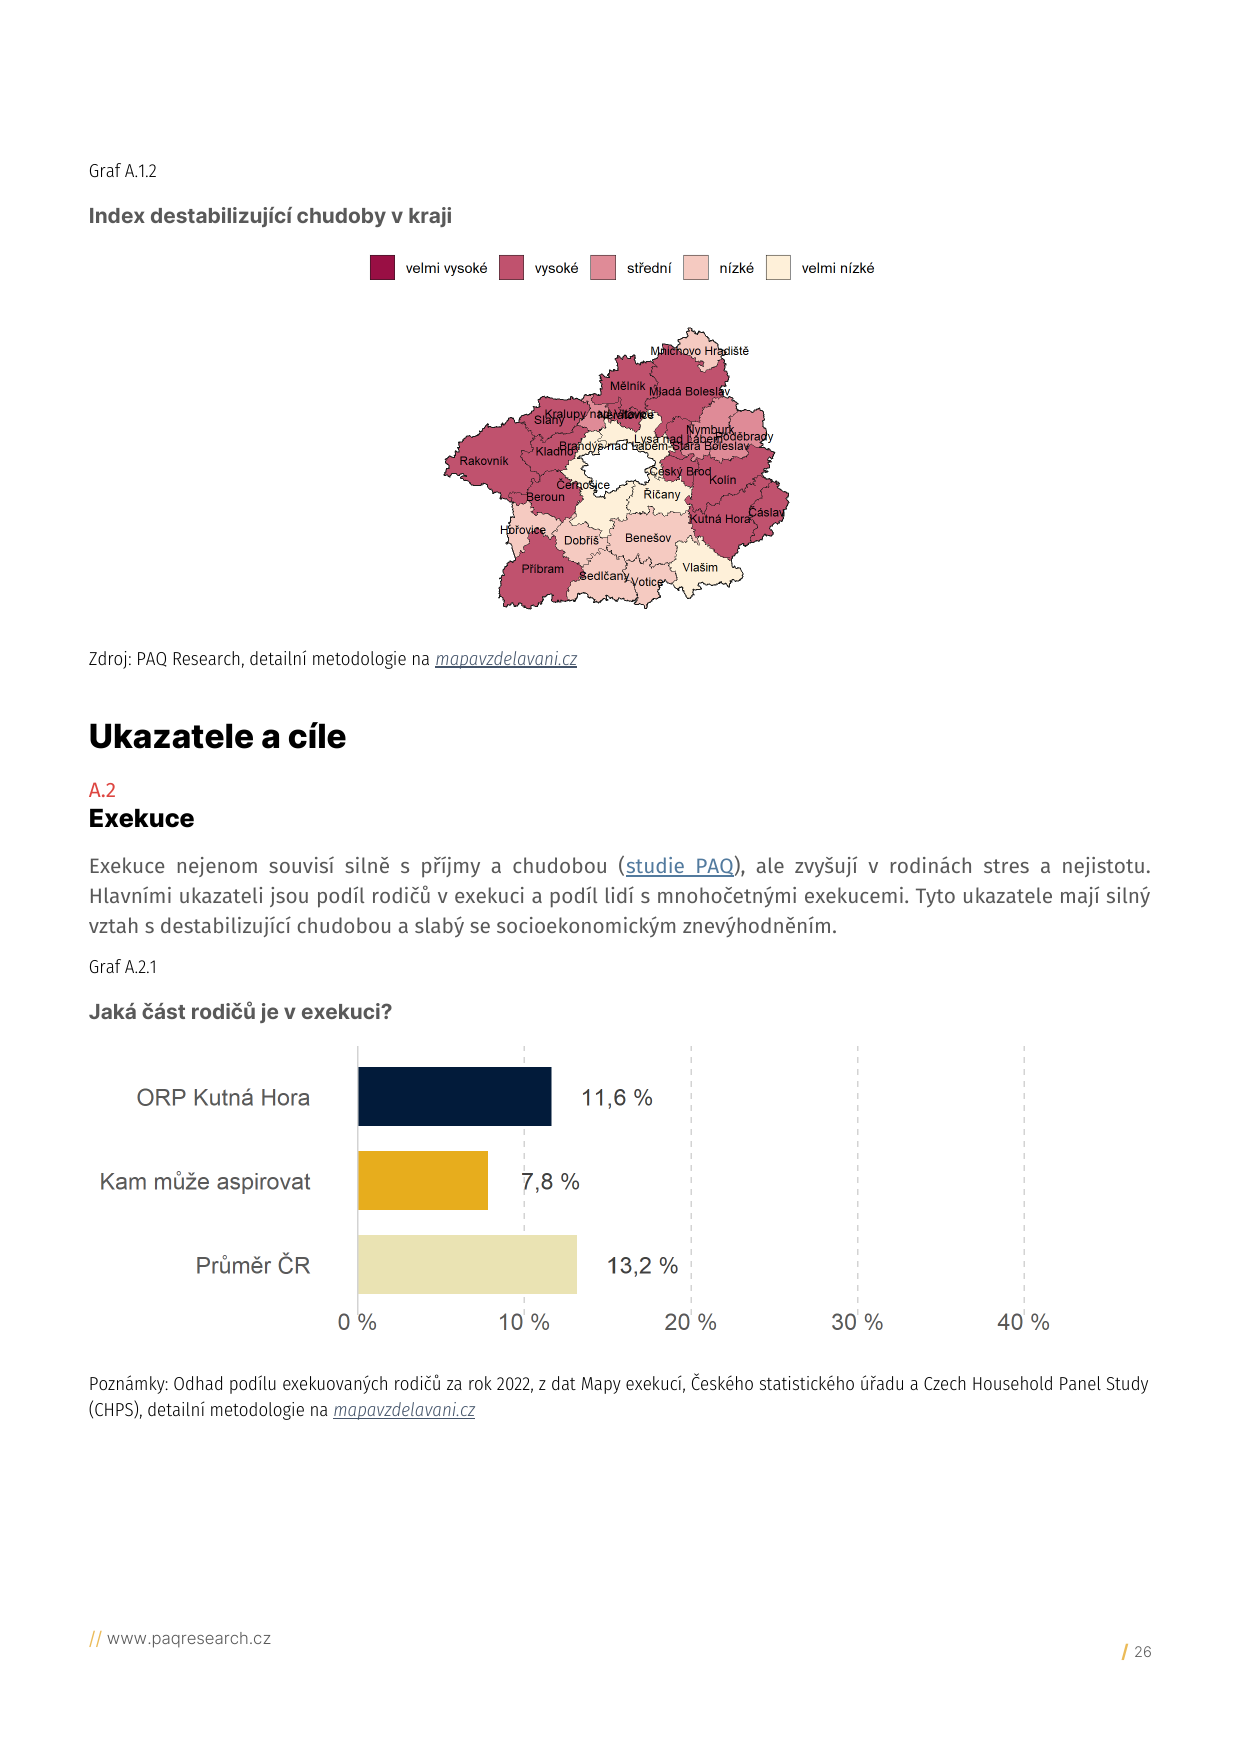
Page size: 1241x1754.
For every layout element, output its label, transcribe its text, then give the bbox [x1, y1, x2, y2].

picture [88, 228, 1139, 631]
text A.2 [89, 773, 1152, 803]
text Jaká část rodičů je v exekuci? [89, 994, 1152, 1024]
text Graf A.2.1 [89, 956, 1152, 978]
text Poznámky: Odhad podílu exekuovaných rodičů za rok 2022, z dat Mapy exekucí, Českého statistického úřadu a Czech Household Panel Study (CHPS), detailní metodologie na mapavzdelavani.cz [89, 1373, 1152, 1421]
picture [88, 1024, 1139, 1356]
text Zdroj: PAQ Research, detailní metodologie na mapavzdelavani.cz [89, 647, 1152, 670]
subtitle Ukazatele a cíle [89, 716, 1152, 756]
text Exekuce nejenom souvisí silně s příjmy a chudobou (studie PAQ), ale zvyšují v rodinách stres a nejistotu. Hlavními ukazateli jsou podíl rodičů v exekuci a podíl lidí s mnohočetnými exekucemi. Tyto ukazatele mají silný vztah s destabilizující chudobou a slabý se socioekonomickým znevýhodněním. [89, 849, 1152, 939]
subtitle Exekuce [89, 803, 1152, 833]
text Graf A.1.2 [89, 160, 1152, 183]
text Index destabilizující chudoby v kraji [89, 198, 1152, 229]
